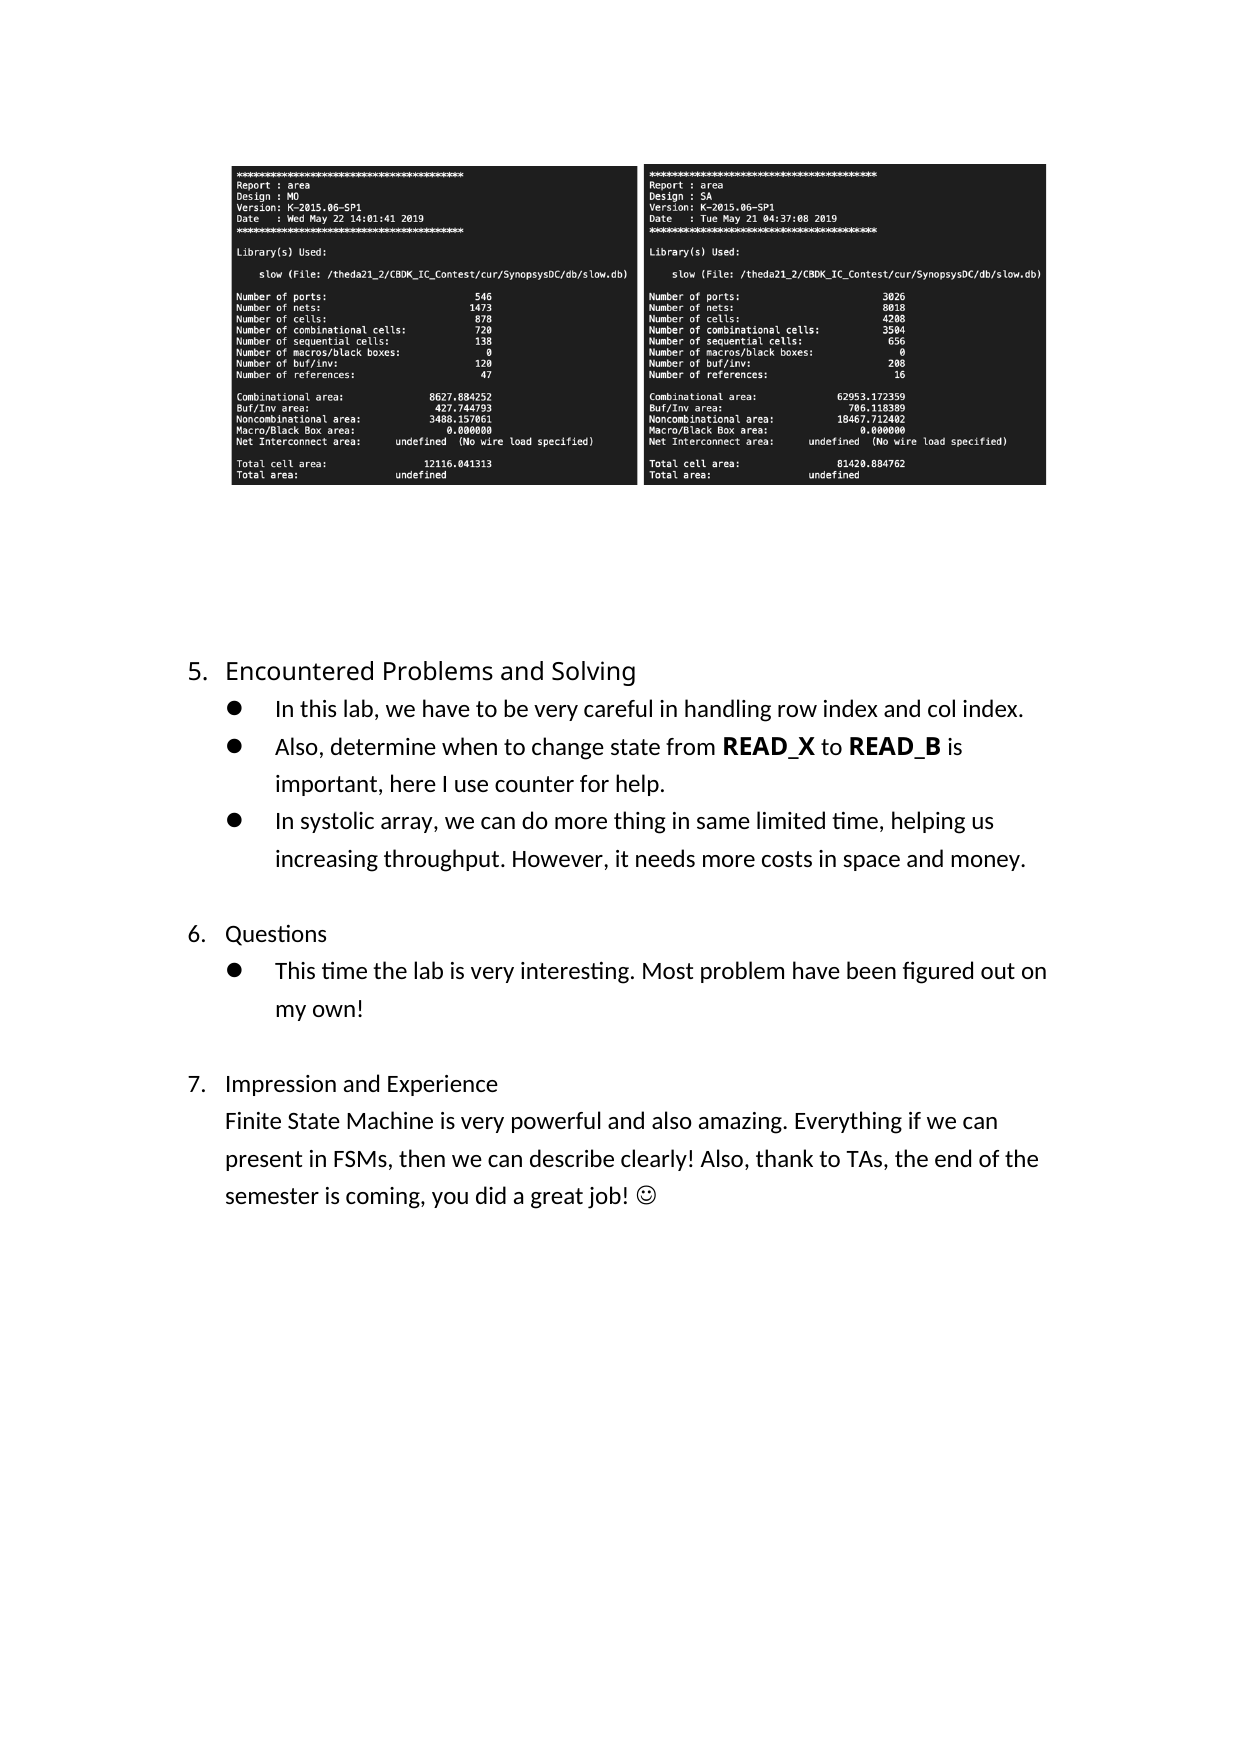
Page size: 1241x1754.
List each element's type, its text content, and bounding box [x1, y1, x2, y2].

list Questions [187, 914, 1053, 952]
picture [643, 164, 1047, 485]
list Finite State Machine is very powerful and also amazing. Everything if we can present in FSMs, then we can describe clearly! Also, thank to TAs, the end of the semester is coming, you did a great job! [225, 1102, 1053, 1214]
list Also, determine when to change state from READ_X to READ_B is important, here I use counter for help. [225, 727, 1053, 802]
list In this lab, we have to be very careful in handling row index and col index. [225, 689, 1053, 727]
list This time the lab is very interesting. Most problem have been figured out on my own! [225, 952, 1053, 1027]
list Impression and Experience [187, 1064, 1053, 1102]
list Encountered Problems and Solving [187, 652, 1053, 689]
list In systolic array, we can do more thing in same limited time, helping us increasing throughput. However, it needs more costs in space and money. [225, 802, 1053, 877]
picture [231, 166, 638, 485]
